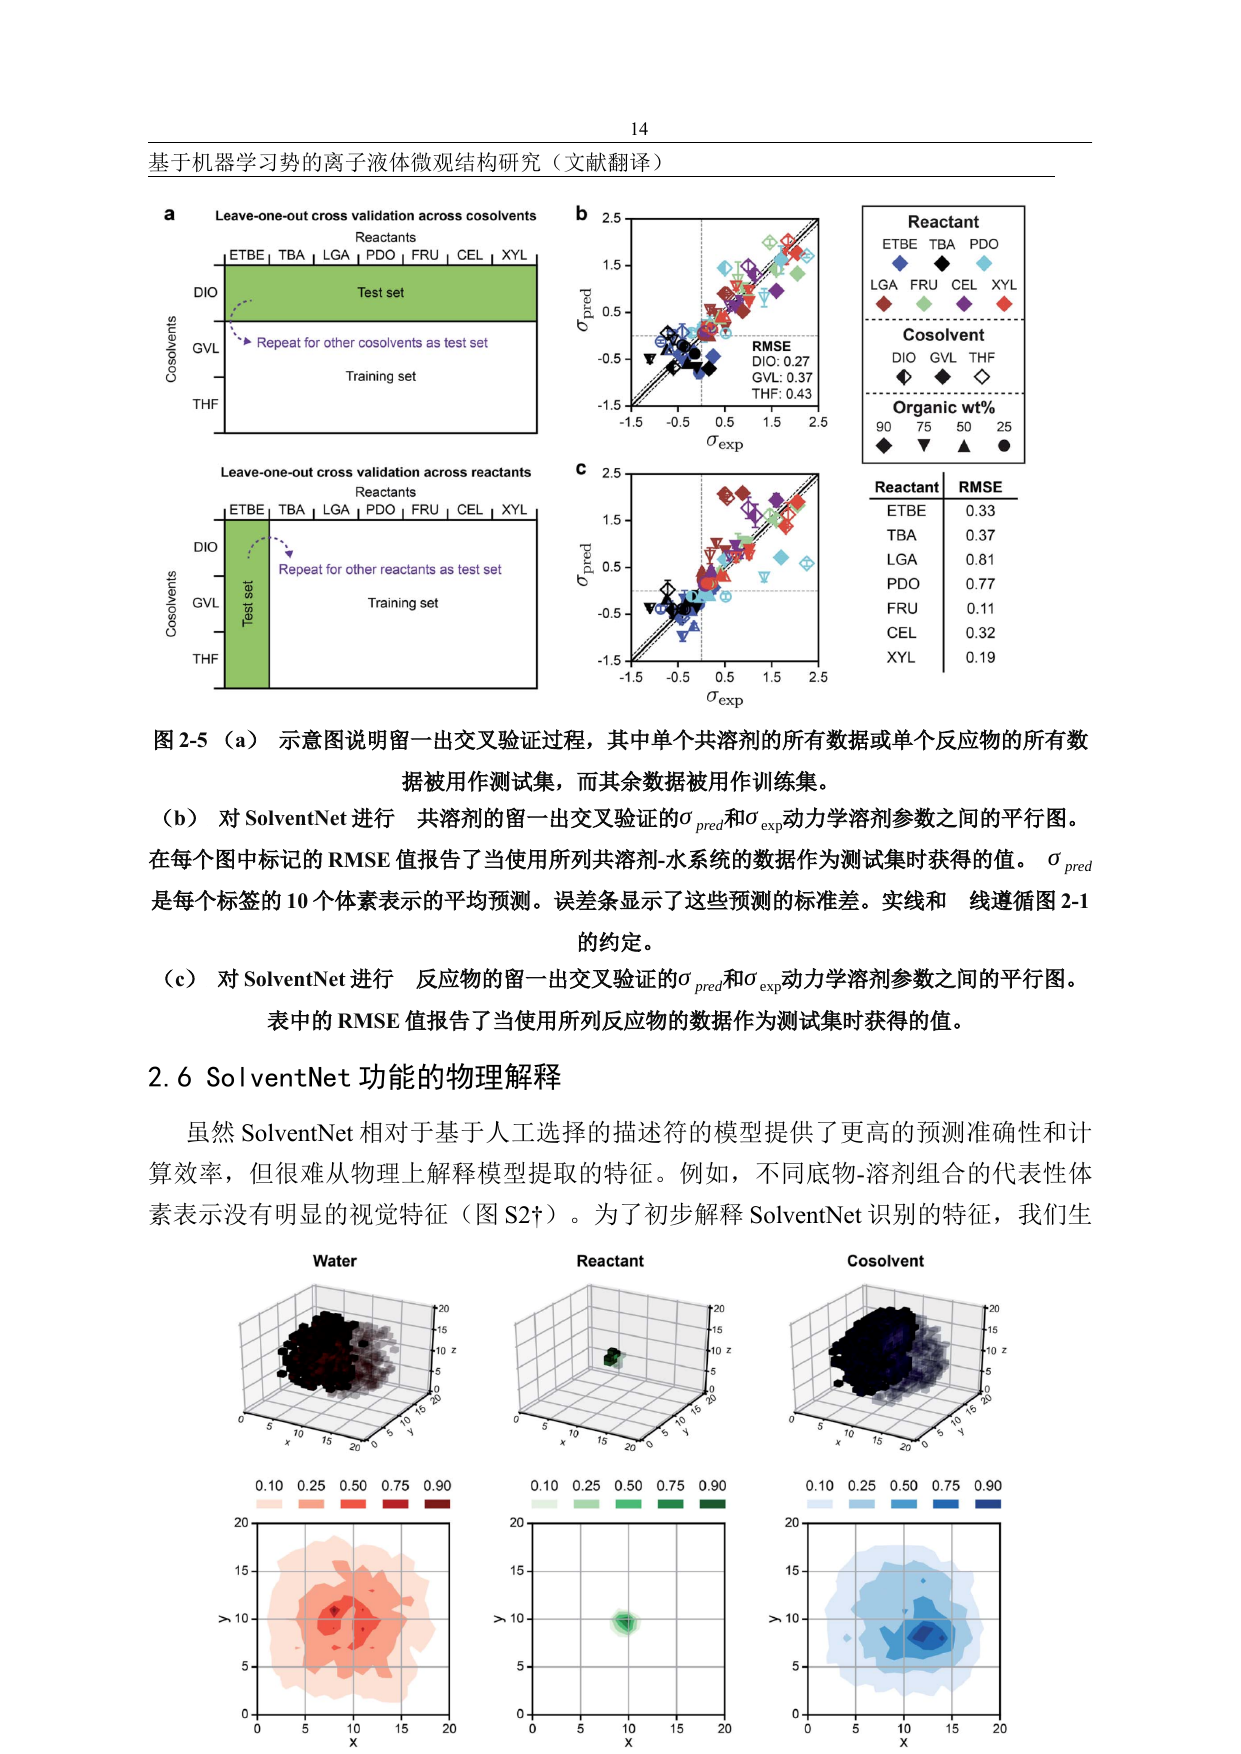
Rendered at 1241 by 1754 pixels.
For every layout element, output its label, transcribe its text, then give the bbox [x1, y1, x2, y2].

text （c） 对SolventNet进行跨反应物的留一出交叉验证的和动力学溶剂参数之间的平行图。表中的RMSE值报告了当使用所列反应物的数据作为测试集时获得的值。 [148, 963, 1092, 1036]
picture [147, 195, 1036, 712]
picture [183, 1236, 1057, 1754]
list 2.6 SolventNet功能的物理解释 [148, 1043, 1092, 1108]
text 图2-5 （a） 示意图说明留一出交叉验证过程，其中单个共溶剂的所有数据或单个反应物的所有数据被用作测试集，而其余数据被用作训练集。 [148, 723, 1092, 796]
text （b） 对SolventNet进行跨共溶剂的留一出交叉验证的和动力学溶剂参数之间的平行图。在每个图中标记的RMSE值报告了当使用所列共溶剂-水系统的数据作为测试集时获得的值。 是每个标签的10个体素表示的平均预测。误差条显示了这些预测的标准差。实线和虚线遵循图2-1的约定。 [148, 802, 1092, 957]
